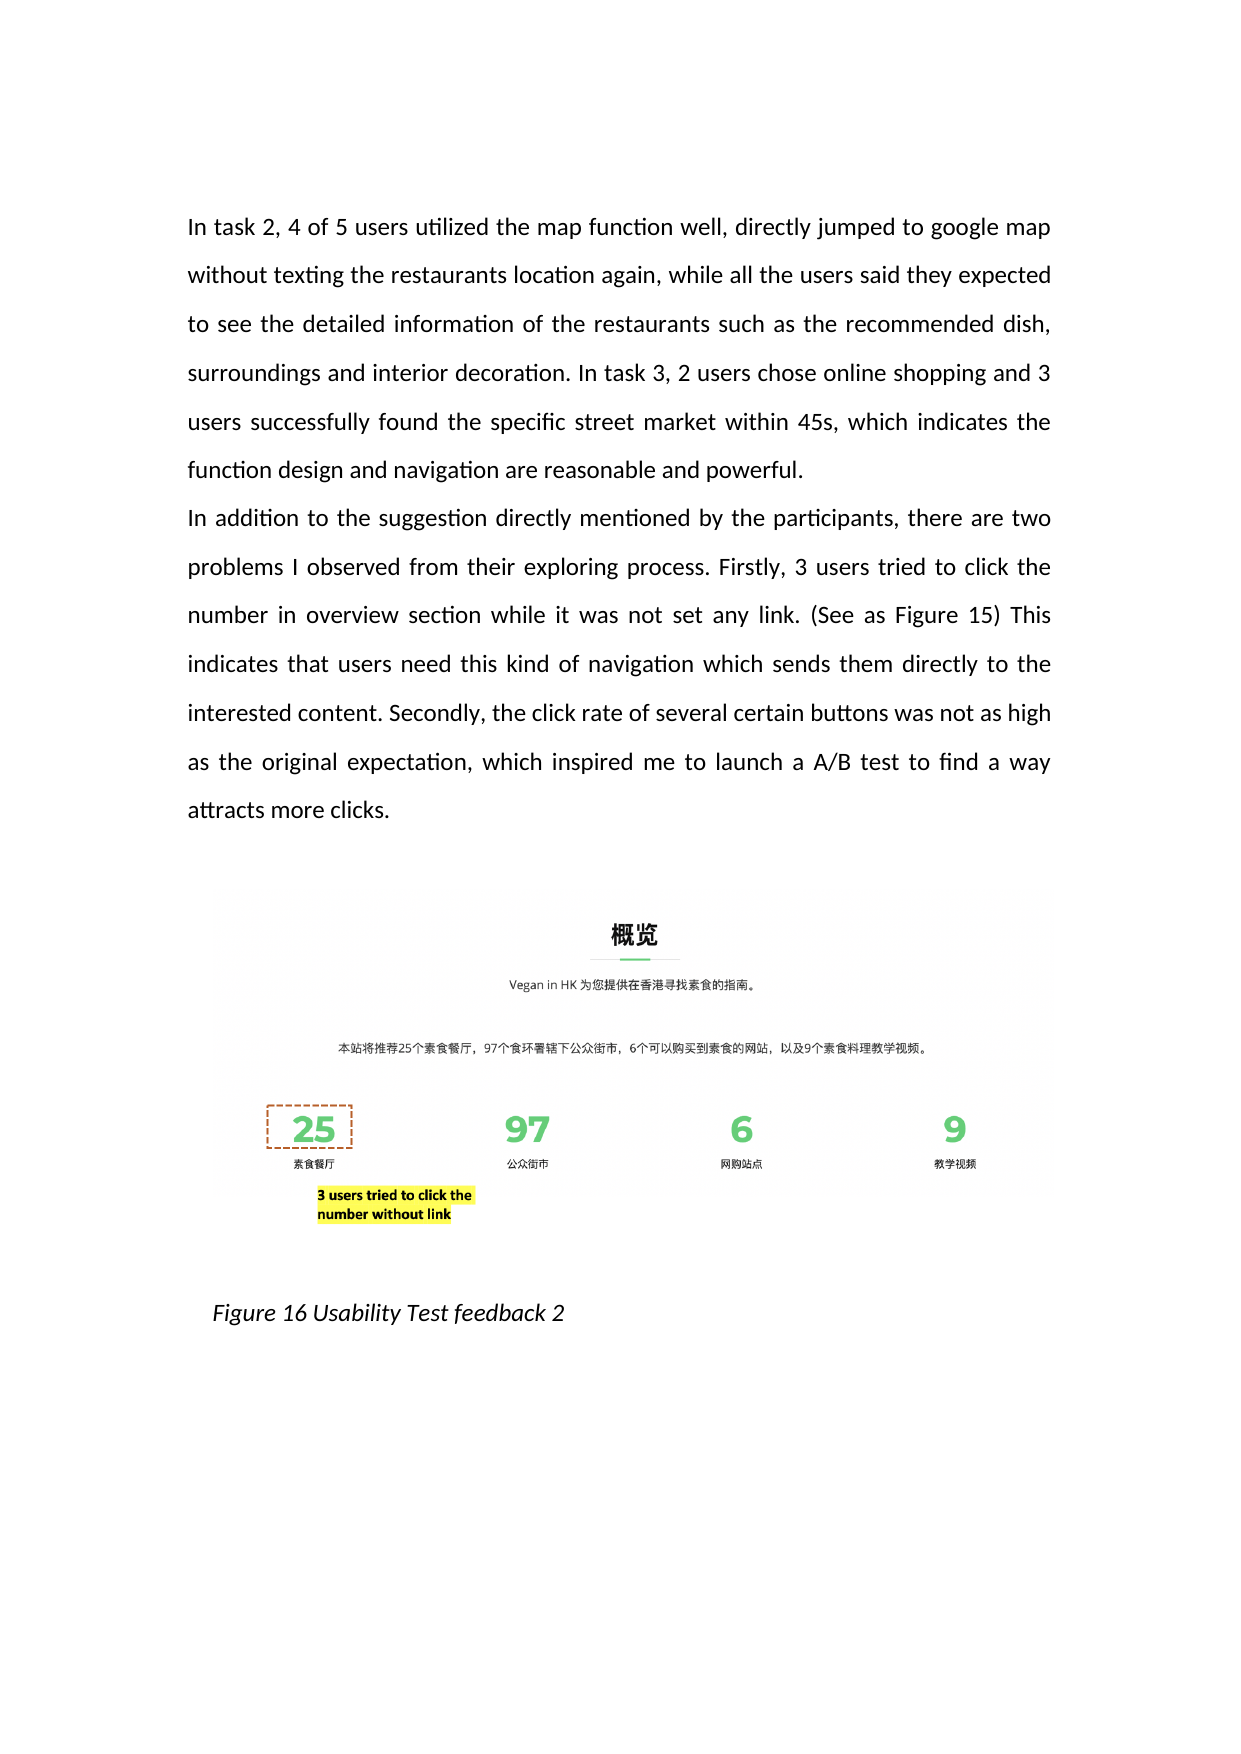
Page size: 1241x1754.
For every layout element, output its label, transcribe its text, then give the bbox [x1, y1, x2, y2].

text In addition to the suggestion directly mentioned by the participants, there are two problems I observed from their exploring process. Firstly, 3 users tried to click the number in overview section while it was not set any link. (See as Figure 15) This indicates that users need this kind of navigation which sends them directly to the interested content. Secondly, the click rate of several certain buttons was not as high as the original expectation, which inspired me to launch a A/B test to find a way attracts more clicks. [187, 501, 1053, 826]
text Figure 16 Usability Test feedback 2 [187, 1296, 1053, 1328]
text In task 2, 4 of 5 users utilized the map function well, directly jumped to google map without texting the restaurants location again, while all the users said they expected to see the detailed information of the restaurants such as the recommended dish, surroundings and interior decoration. In task 3, 2 users chose online shopping and 3 users successfully found the specific street market within 45s, which indicates the function design and navigation are reasonable and powerful. [187, 210, 1053, 486]
picture [212, 889, 1078, 1261]
